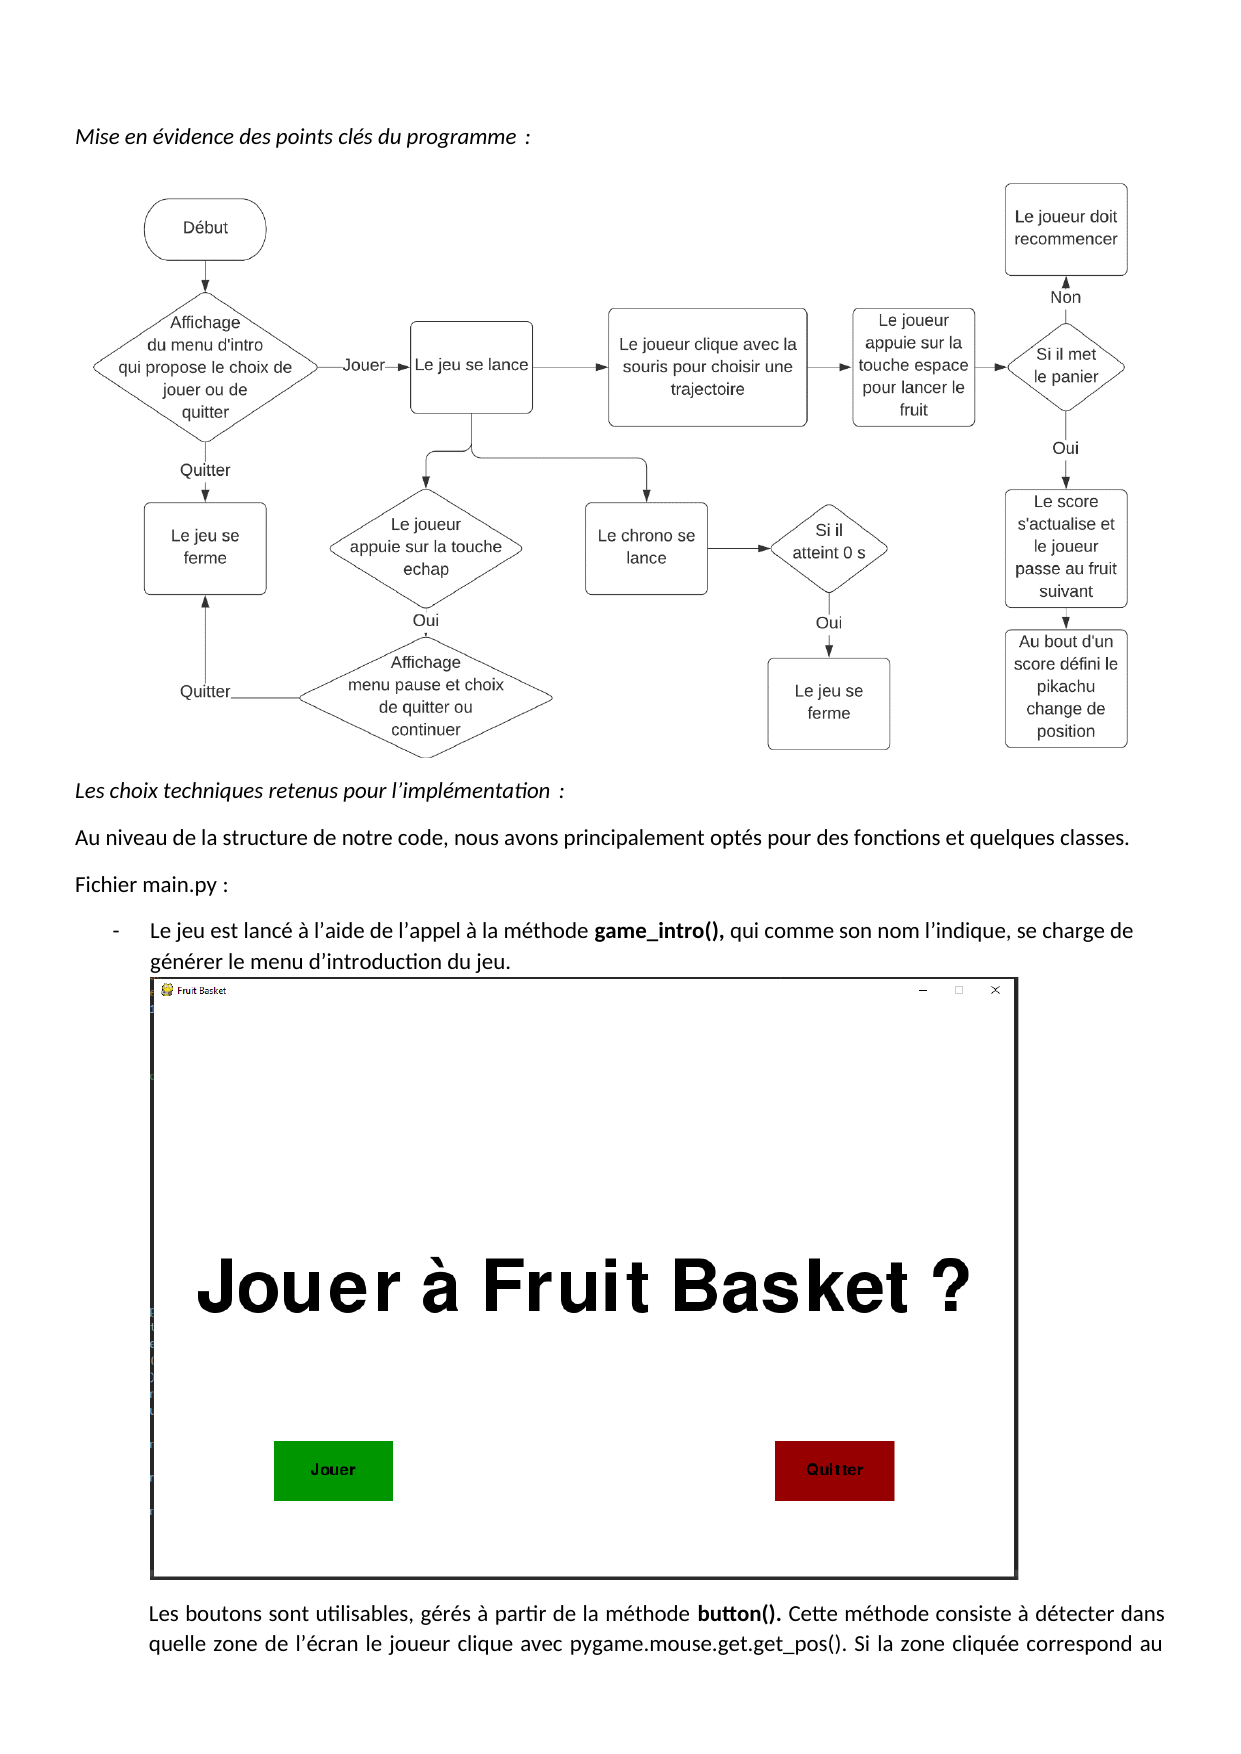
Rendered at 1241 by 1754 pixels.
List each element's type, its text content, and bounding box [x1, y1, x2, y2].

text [149, 1599, 1165, 1657]
text Mise en évidence des points clés du programme : [75, 122, 1165, 150]
text Au niveau de la structure de notre code, nous avons principalement optés pour des fonctions et quelques classes. [75, 823, 1165, 851]
text Fichier main.py : [75, 870, 1165, 898]
text Les choix techniques retenus pour l’implémentation : [75, 776, 1165, 804]
picture [150, 977, 1019, 1580]
picture [75, 168, 1166, 758]
